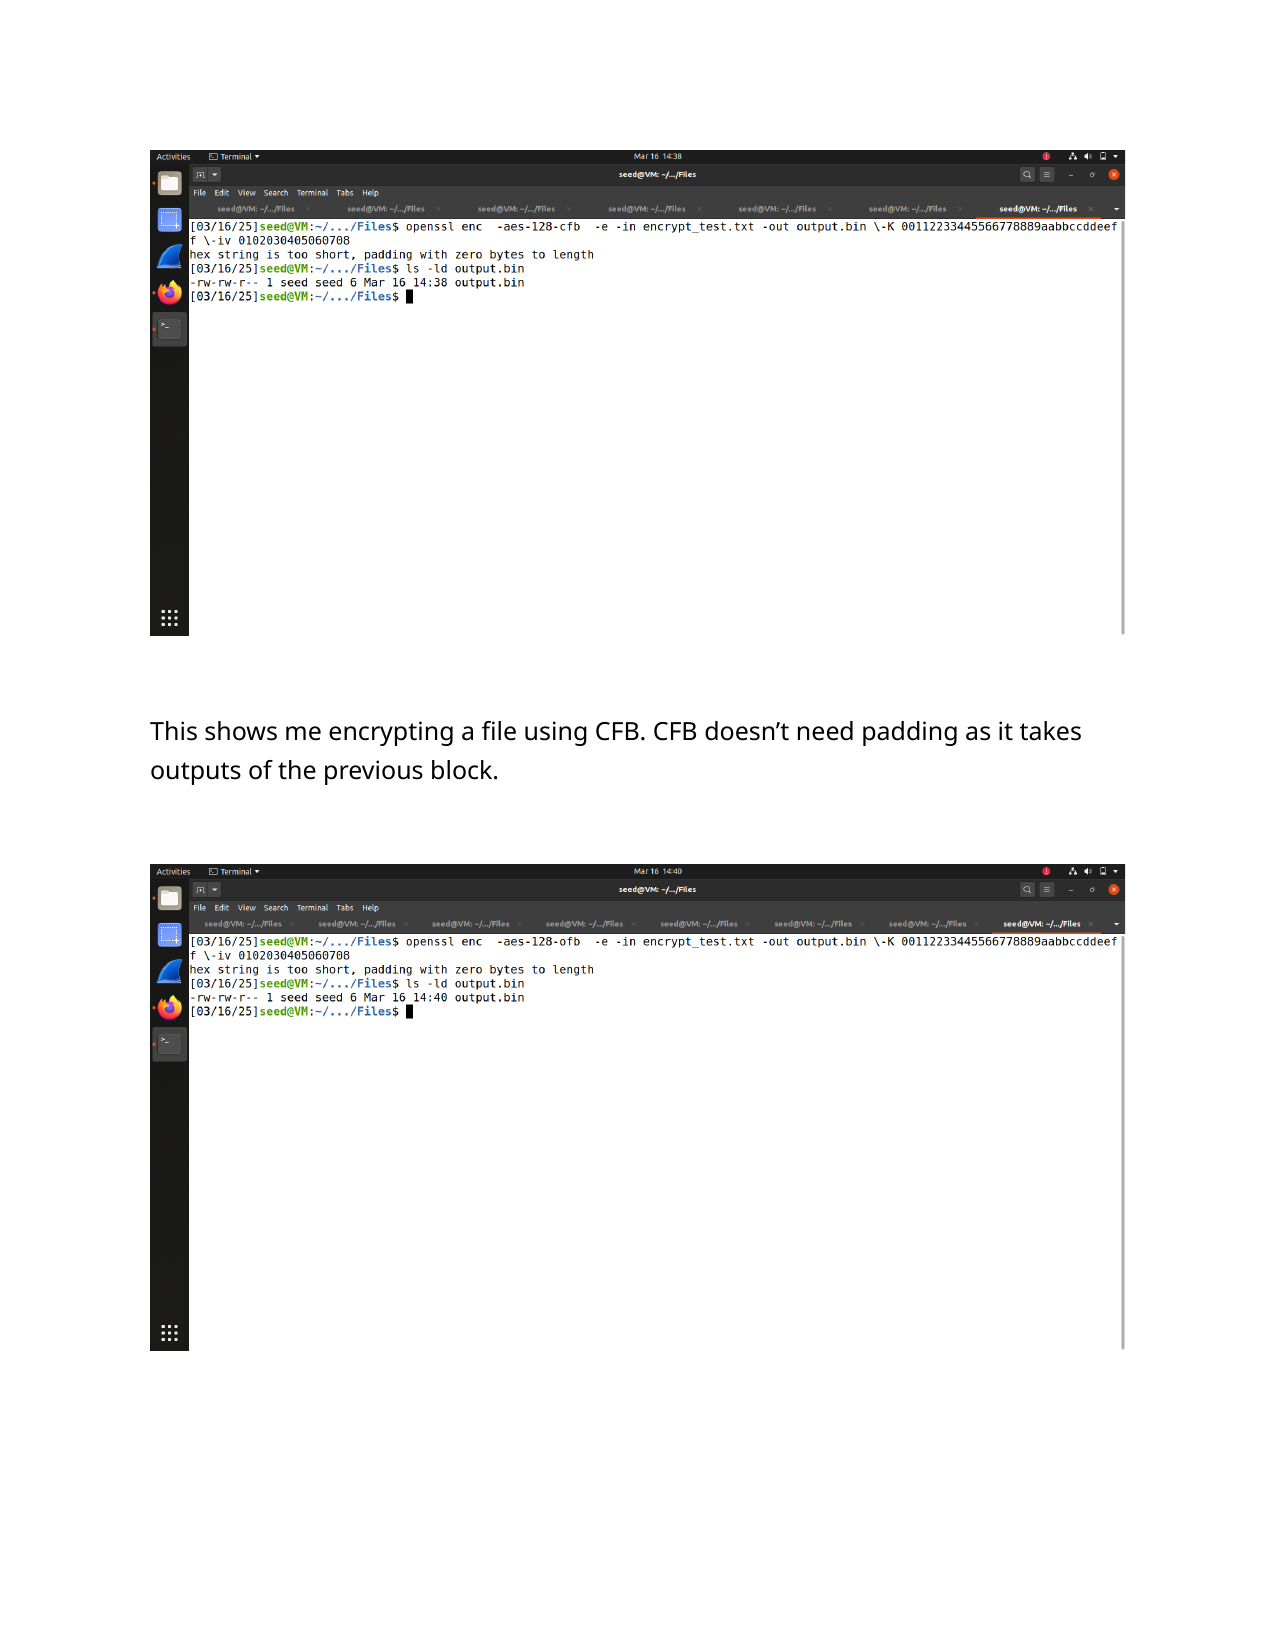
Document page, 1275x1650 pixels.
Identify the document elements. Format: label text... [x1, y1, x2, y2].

picture [150, 150, 1125, 636]
picture [150, 864, 1125, 1351]
text This shows me encrypting a file using CFB. CFB doesn’t need padding as it takes outputs of the previous block. [150, 713, 1125, 787]
